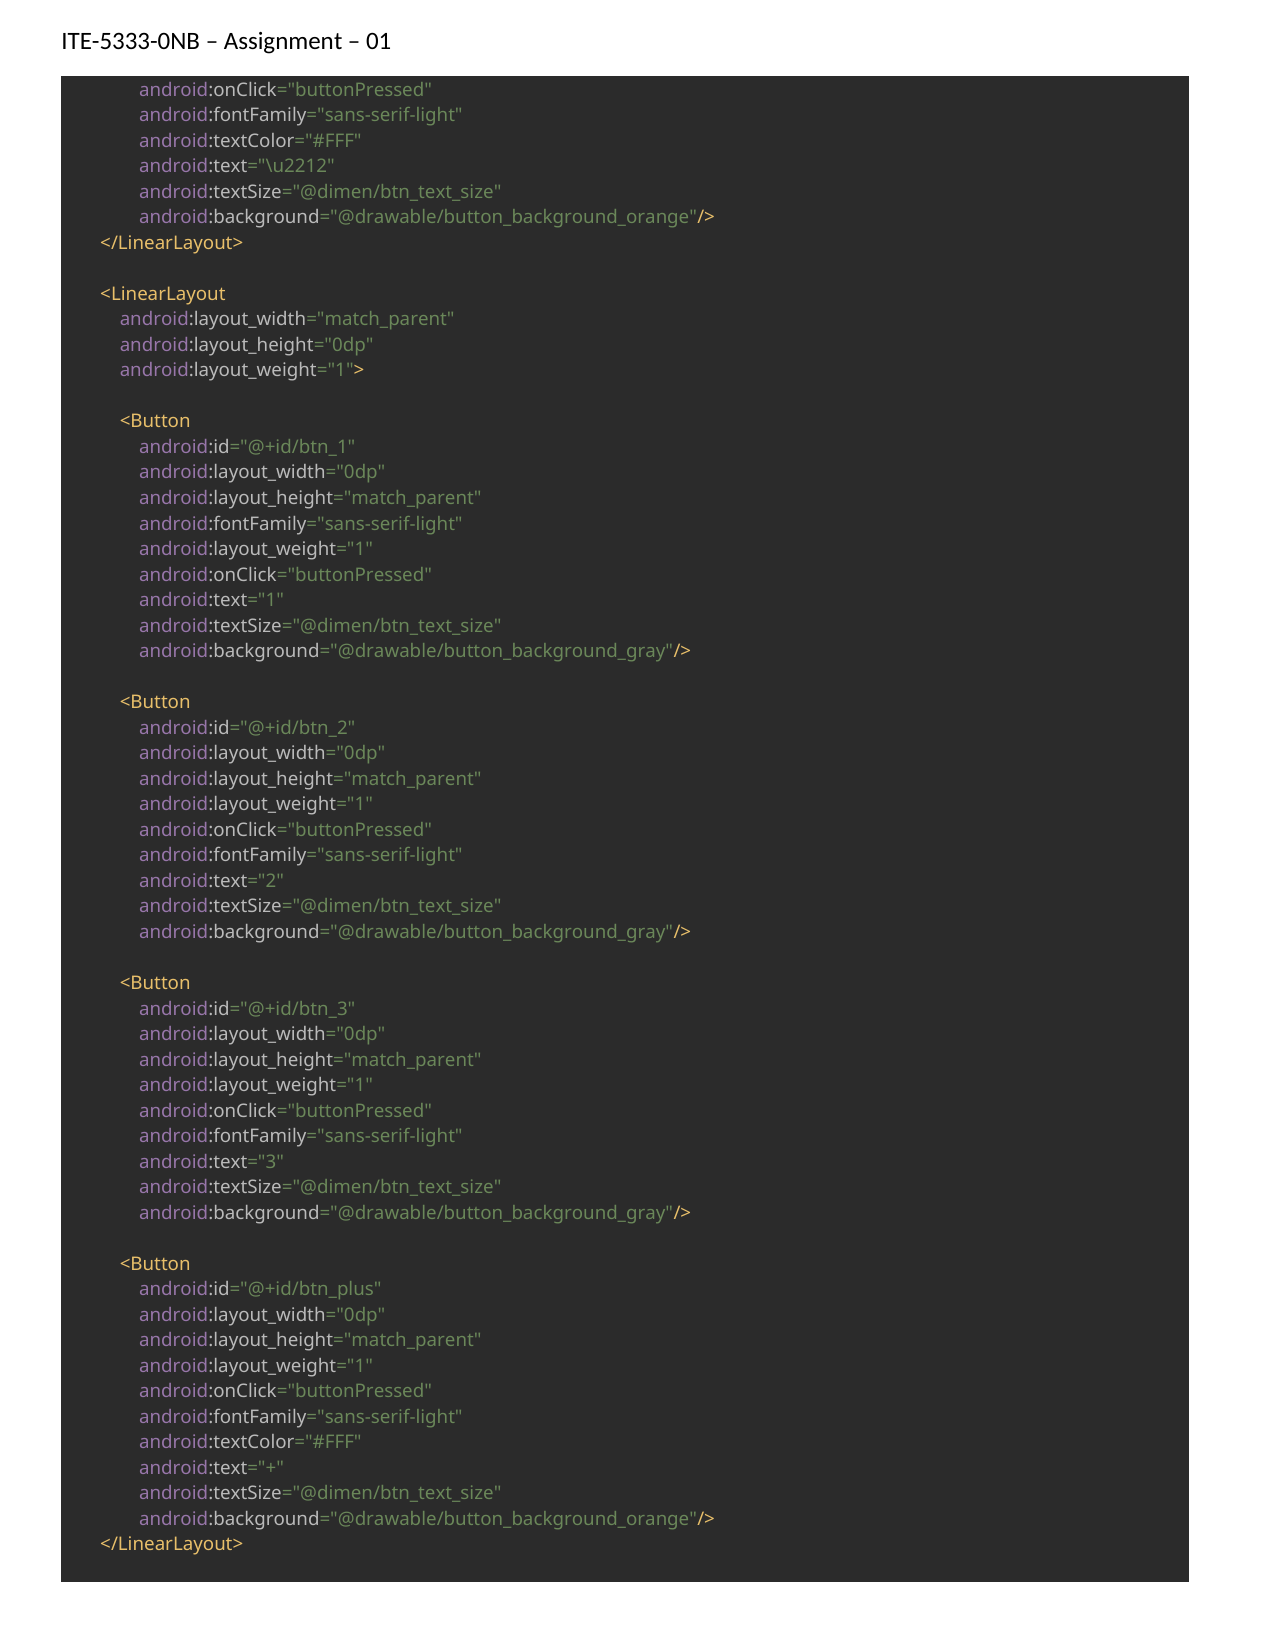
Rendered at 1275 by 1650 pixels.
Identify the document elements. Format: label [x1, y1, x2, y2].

text [61, 76, 1189, 1582]
